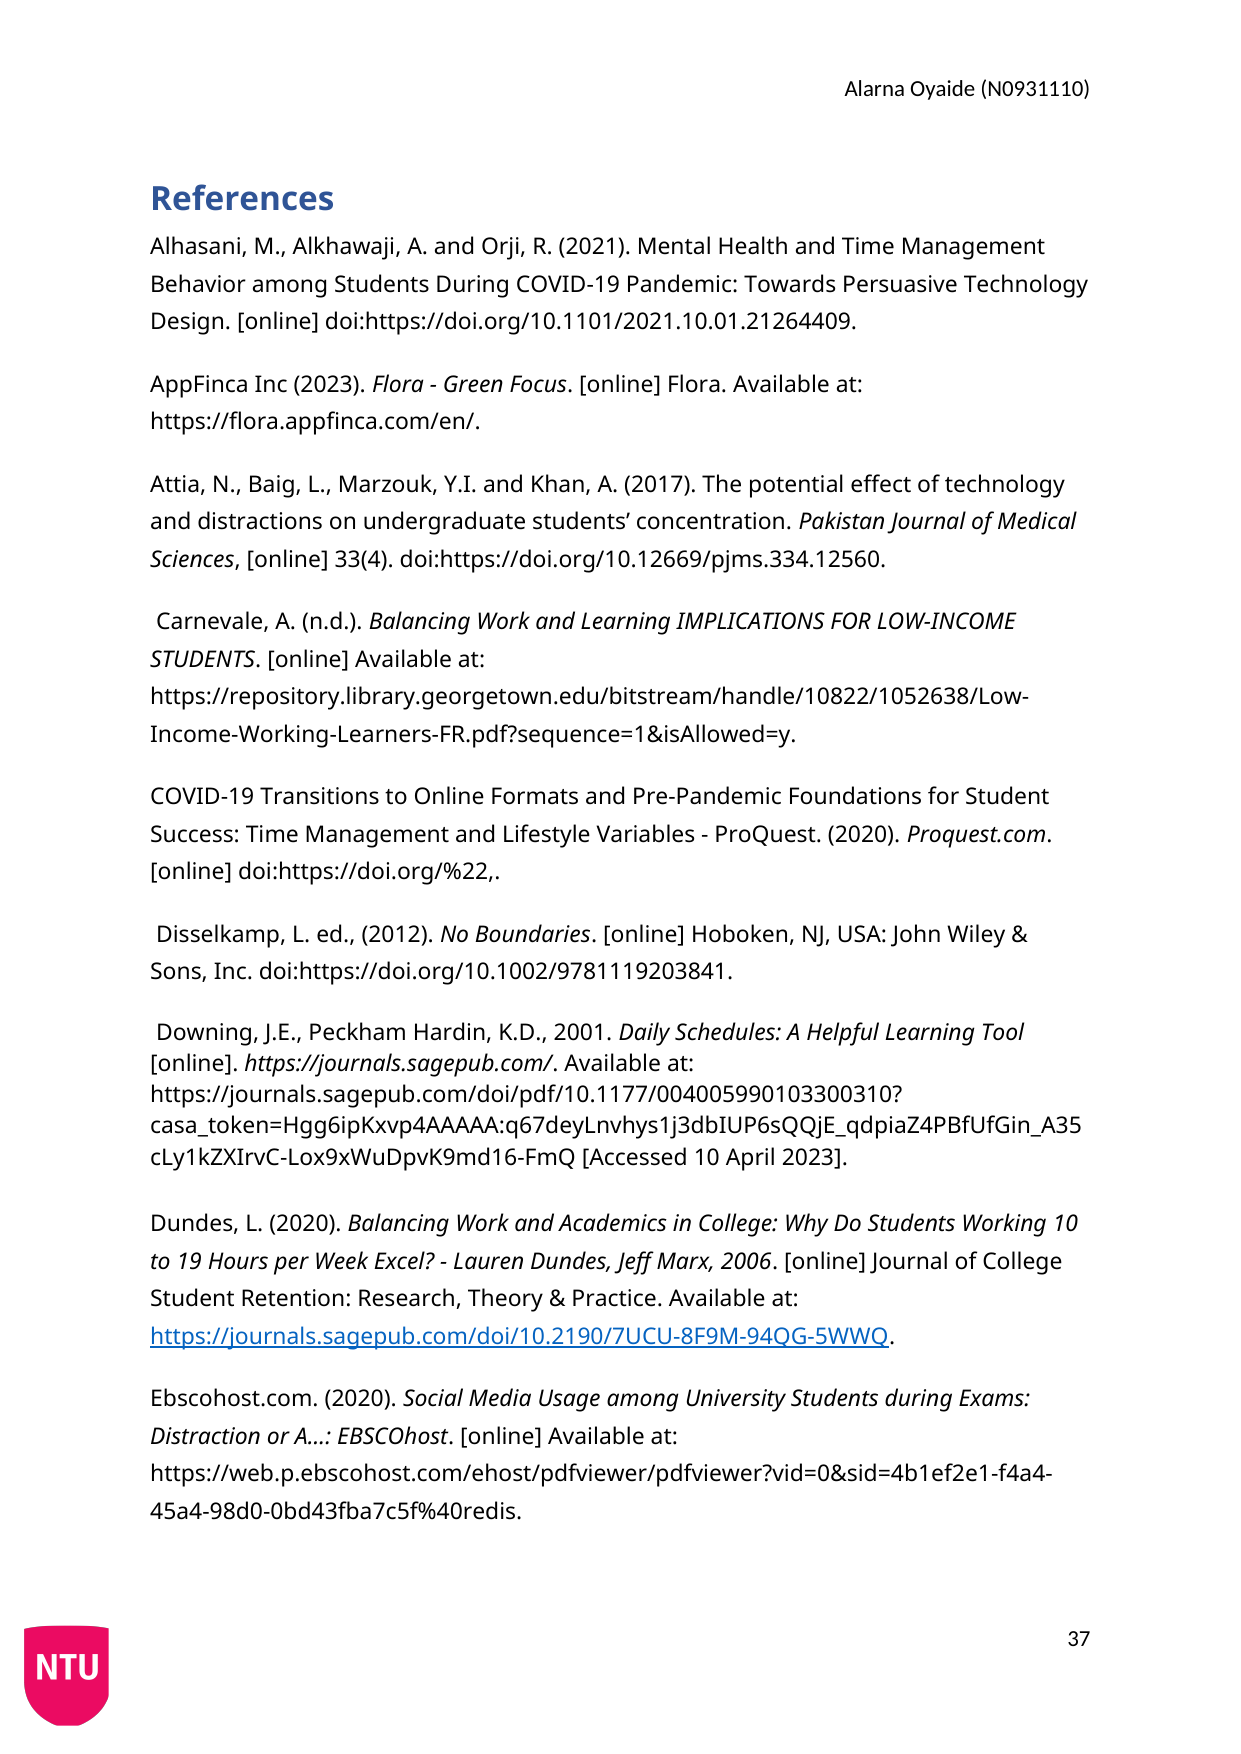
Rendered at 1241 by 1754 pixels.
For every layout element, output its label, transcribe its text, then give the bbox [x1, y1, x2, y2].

text Alhasani, M., Alkhawaji, A. and Orji, R. (2021). Mental Health and Time Management Behavior among Students During COVID-19 Pandemic: Towards Persuasive Technology Design. [online] doi:https://doi.org/10.1101/2021.10.01.21264409. [150, 224, 1090, 336]
text Attia, N., Baig, L., Marzouk, Y.I. and Khan, A. (2017). The potential effect of technology and distractions on undergraduate students’ concentration. Pakistan Journal of Medical Sciences, [online] 33(4). doi:https://doi.org/10.12669/pjms.334.12560. [150, 461, 1090, 574]
text ‌ Downing, J.E., Peckham Hardin, K.D., 2001. Daily Schedules: A Helpful Learning Tool [online]. https://journals.sagepub.com/. Available at: https://journals.sagepub.com/doi/pdf/10.1177/004005990103300310?casa_token=Hgg6ipKxvp4AAAAA:q67deyLnvhys1j3dbIUP6sQQjE_qdpiaZ4PBfUfGin_A35cLy1kZXIrvC-Lox9xWuDpvK9md16-FmQ [Accessed 10 April 2023]. [150, 1016, 1090, 1172]
picture [24, 1625, 109, 1726]
subtitle References [150, 175, 1090, 220]
text ‌ Disselkamp, L. ed., (2012). No Boundaries. [online] Hoboken, NJ, USA: John Wiley & Sons, Inc. doi:https://doi.org/10.1002/9781119203841. [150, 911, 1090, 986]
text ‌ Carnevale, A. (n.d.). Balancing Work and Learning IMPLICATIONS FOR LOW-INCOME STUDENTS. [online] Available at: https://repository.library.georgetown.edu/bitstream/handle/10822/1052638/Low-Income-Working-Learners-FR.pdf?sequence=1&isAllowed=y. [150, 599, 1090, 749]
text AppFinca Inc (2023). Flora - Green Focus. [online] Flora. Available at: https://flora.appfinca.com/en/. [150, 361, 1090, 436]
text ‌Ebscohost.com. (2020). Social Media Usage among University Students during Exams: Distraction or A...: EBSCOhost. [online] Available at: https://web.p.ebscohost.com/ehost/pdfviewer/pdfviewer?vid=0&sid=4b1ef2e1-f4a4-45a4-98d0-0bd43fba7c5f%40redis. [150, 1376, 1090, 1526]
text ‌Dundes, L. (2020). Balancing Work and Academics in College: Why Do Students Working 10 to 19 Hours per Week Excel? - Lauren Dundes, Jeff Marx, 2006. [online] Journal of College Student Retention: Research, Theory & Practice. Available at: https://journals.sagepub.com/doi/10.2190/7UCU-8F9M-94QG-5WWQ. [150, 1201, 1090, 1351]
text COVID-19 Transitions to Online Formats and Pre-Pandemic Foundations for Student Success: Time Management and Lifestyle Variables - ProQuest. (2020). Proquest.com. [online] doi:https://doi.org/%22,. [150, 774, 1090, 886]
